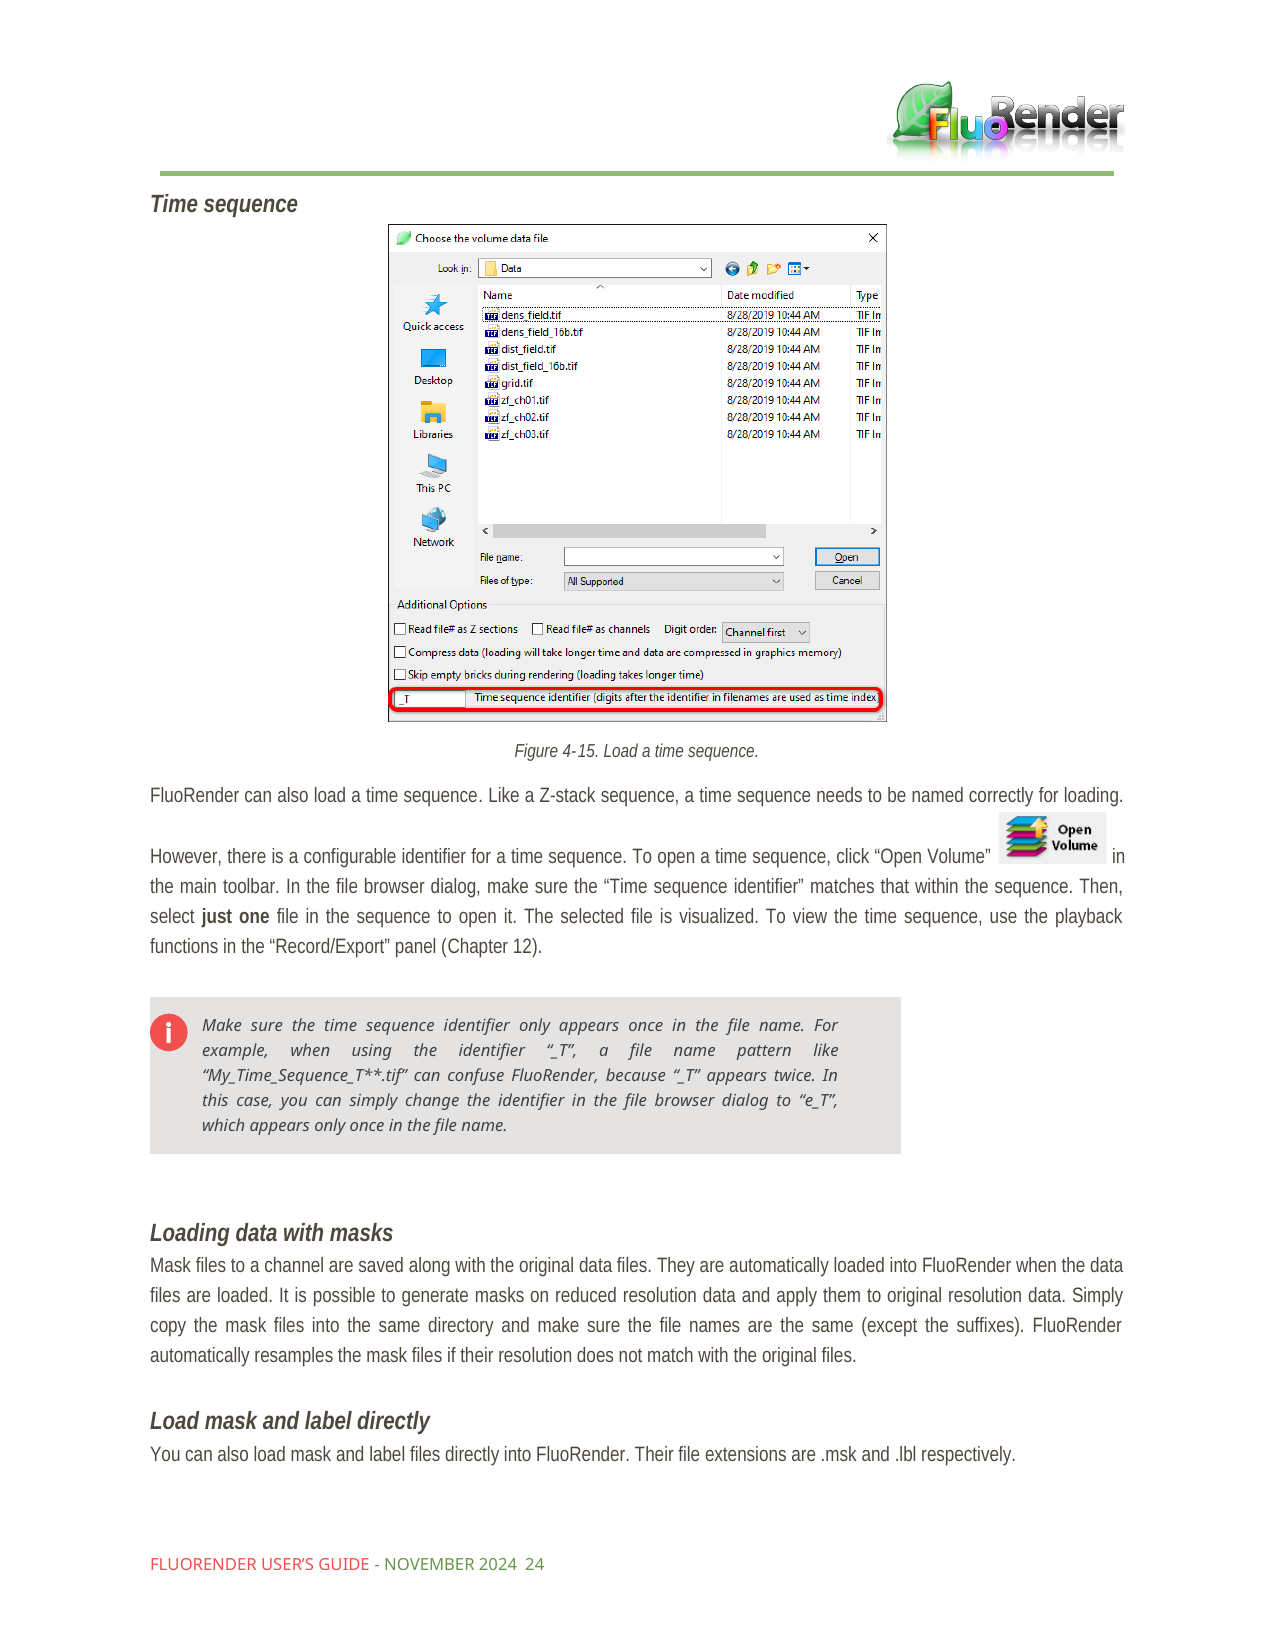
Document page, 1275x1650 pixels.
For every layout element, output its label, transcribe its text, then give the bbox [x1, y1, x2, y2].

picture [887, 75, 1125, 165]
text FluoRender can also load a time sequence. Like a Z-stack sequence, a time sequence needs to be named correctly for loading. However, there is a configurable identifier for a time sequence. To open a time sequence, click “Open Volume” in the main toolbar. In the file browser dialog, make sure the “Time sequence identifier” matches that within the sequence. Then, select just one file in the sequence to open it. The selected file is visualized. To view the time sequence, use the playback functions in the “Record/Export” panel (Chapter 12). [150, 783, 1125, 958]
text You can also load mask and label files directly into FluoRender. Their file extensions are .msk and .lbl respectively. [150, 1442, 1125, 1466]
text Mask files to a channel are saved along with the original data files. They are automatically loaded into FluoRender when the data files are loaded. It is possible to generate masks on reduced resolution data and apply them to original resolution data. Simply copy the mask files into the same directory and make sure the file names are the same (except the suffixes). FluoRender automatically resamples the mask files if their resolution does not match with the original files. [150, 1253, 1125, 1367]
subtitle Load mask and label directly [150, 1406, 1125, 1435]
picture [998, 812, 1107, 864]
subtitle Loading data with masks [150, 1218, 1125, 1246]
table_header [150, 997, 202, 1154]
subtitle Time sequence [150, 189, 1125, 218]
table_header Make sure the time sequence identifier only appears once in the file name. For example, when using the identifier “_T”, a file name pattern like “My_Time_Sequence_T**.tif” can confuse FluoRender, because “_T” appears twice. In this case, you can simply change the identifier in the file browser dialog to “e_T”, which appears only once in the file name. [202, 997, 901, 1154]
picture [388, 224, 887, 722]
